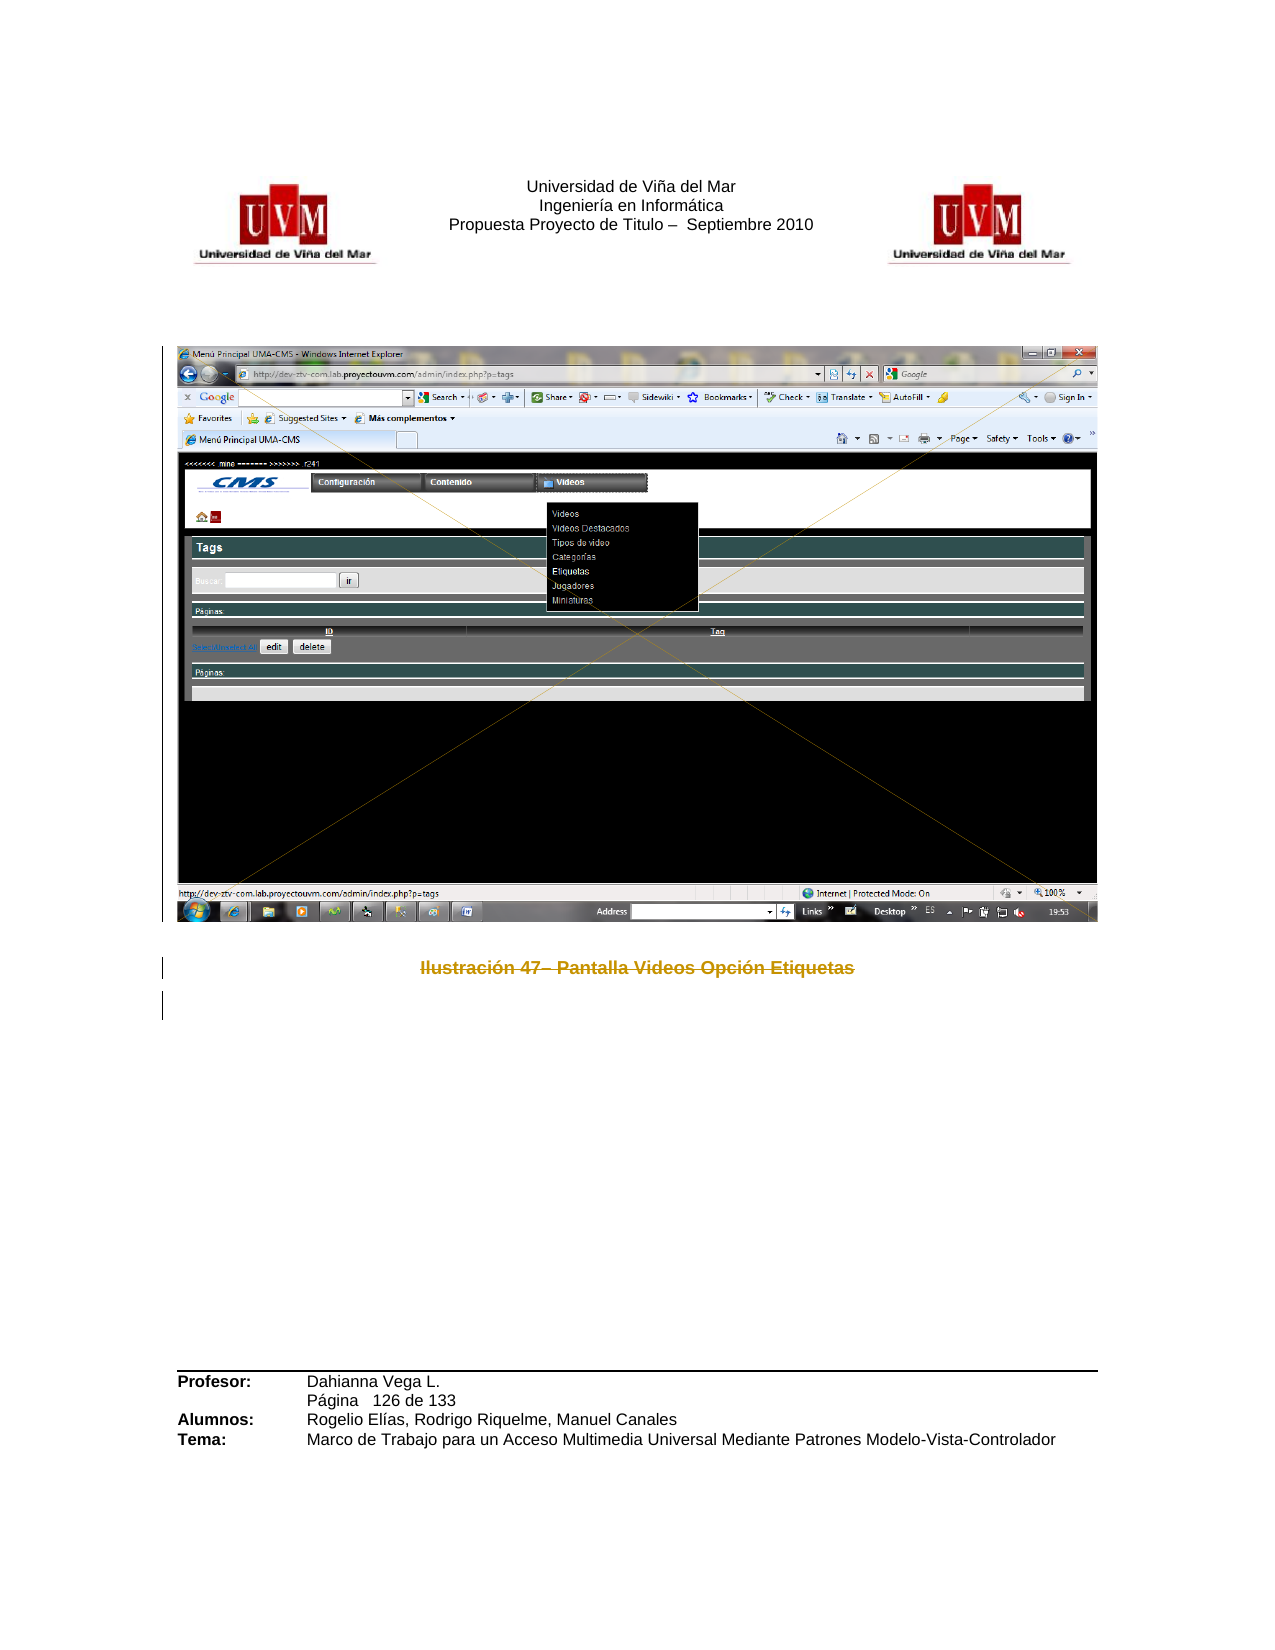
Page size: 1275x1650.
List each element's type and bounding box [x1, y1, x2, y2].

picture [177, 176, 390, 267]
picture [179, 346, 1096, 633]
picture [177, 347, 635, 921]
picture [640, 347, 1098, 921]
picture [179, 635, 1096, 922]
picture [871, 176, 1084, 267]
